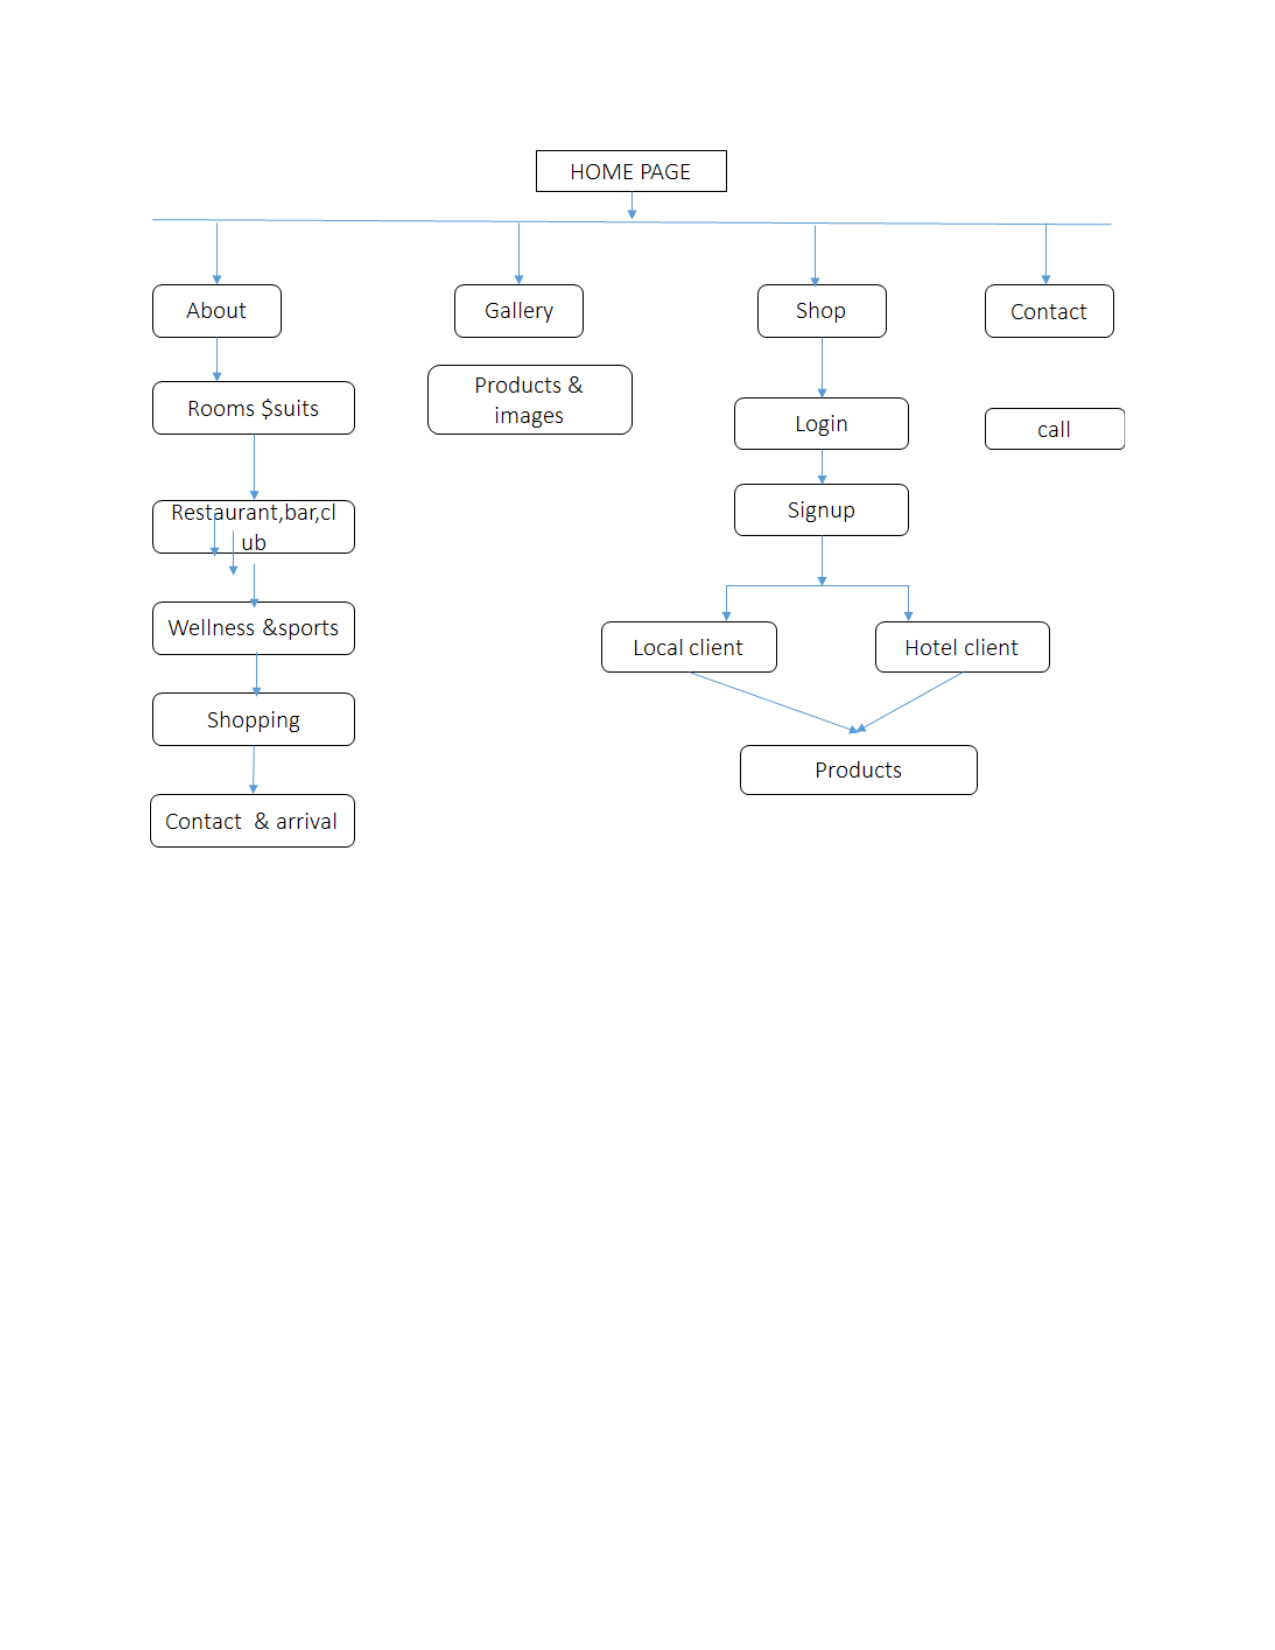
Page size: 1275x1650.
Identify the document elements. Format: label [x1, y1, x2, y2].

picture [150, 150, 1125, 850]
